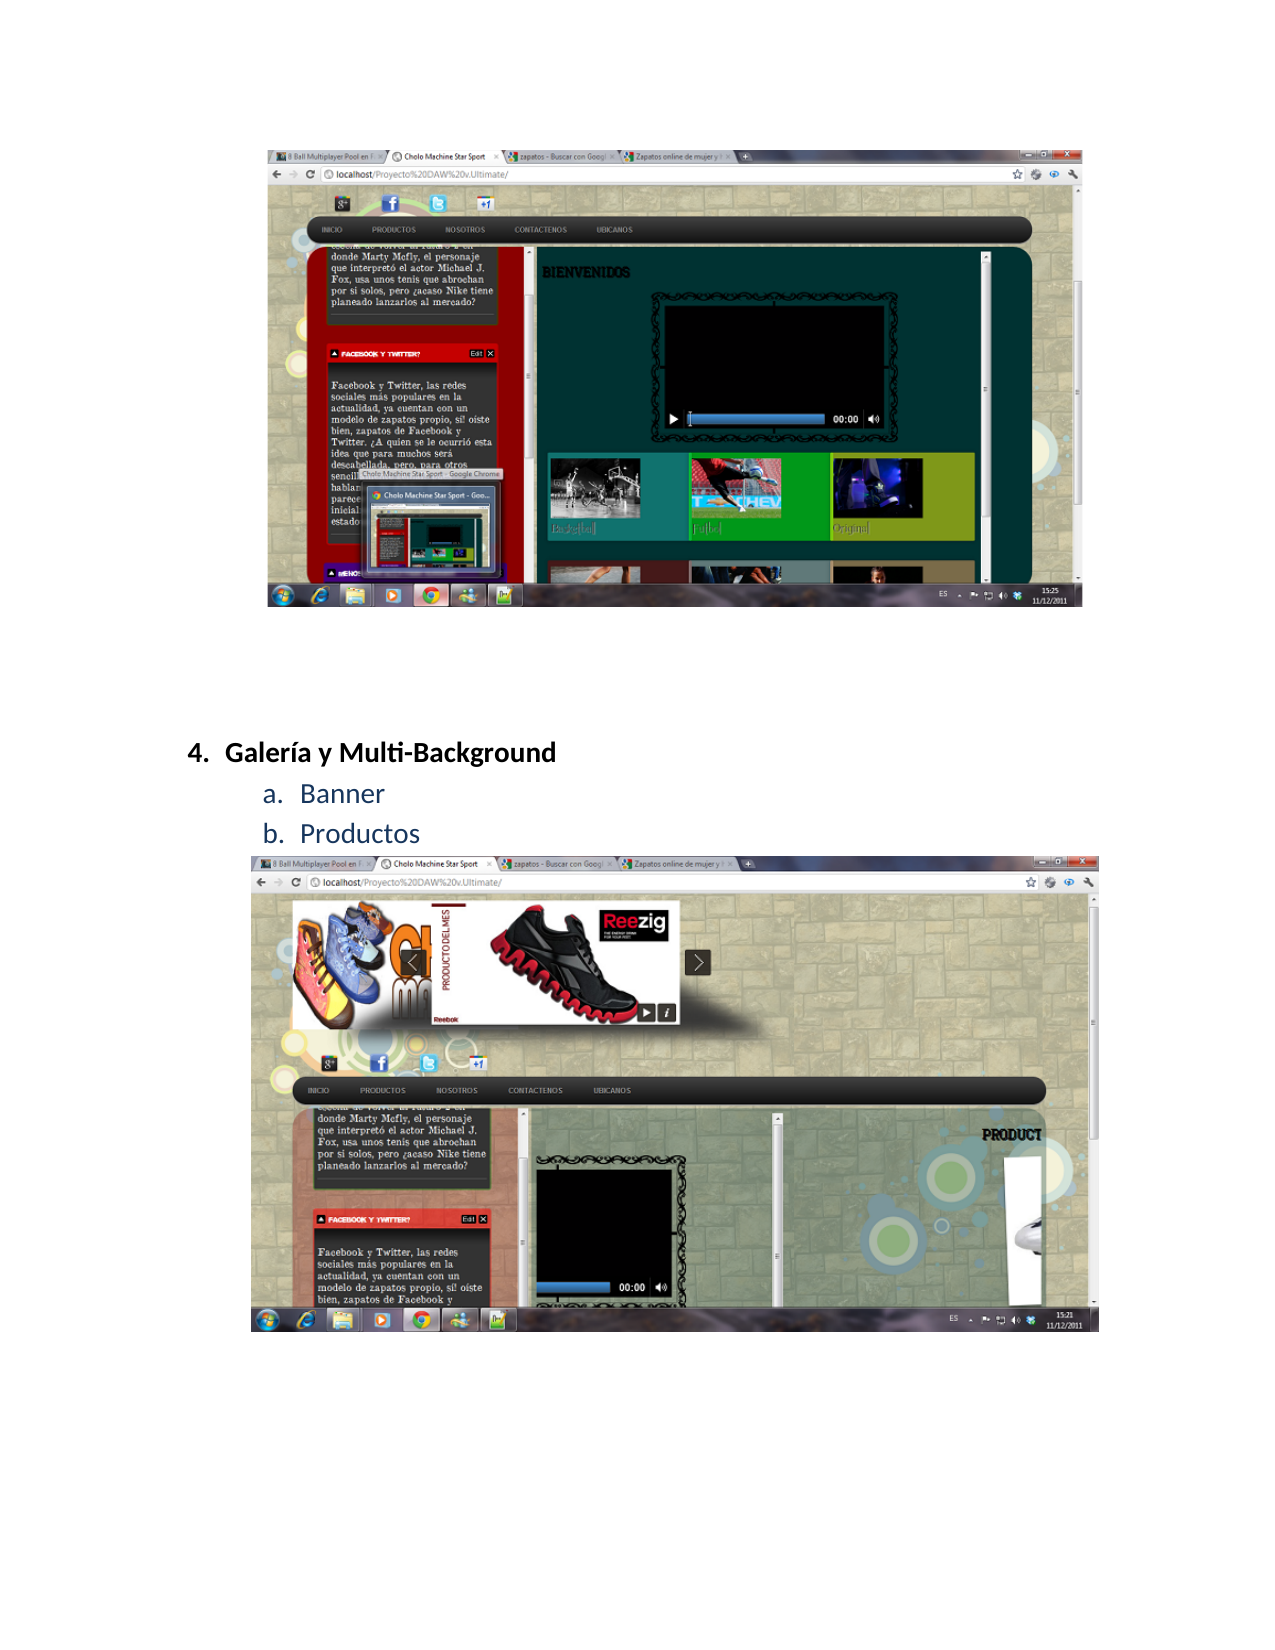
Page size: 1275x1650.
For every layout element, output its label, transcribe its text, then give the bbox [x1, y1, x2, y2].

list Galería y Multi-Background [187, 734, 1125, 769]
picture [251, 856, 1099, 1332]
list Banner [262, 775, 1125, 810]
list Productos [262, 816, 1125, 851]
picture [267, 150, 1083, 607]
